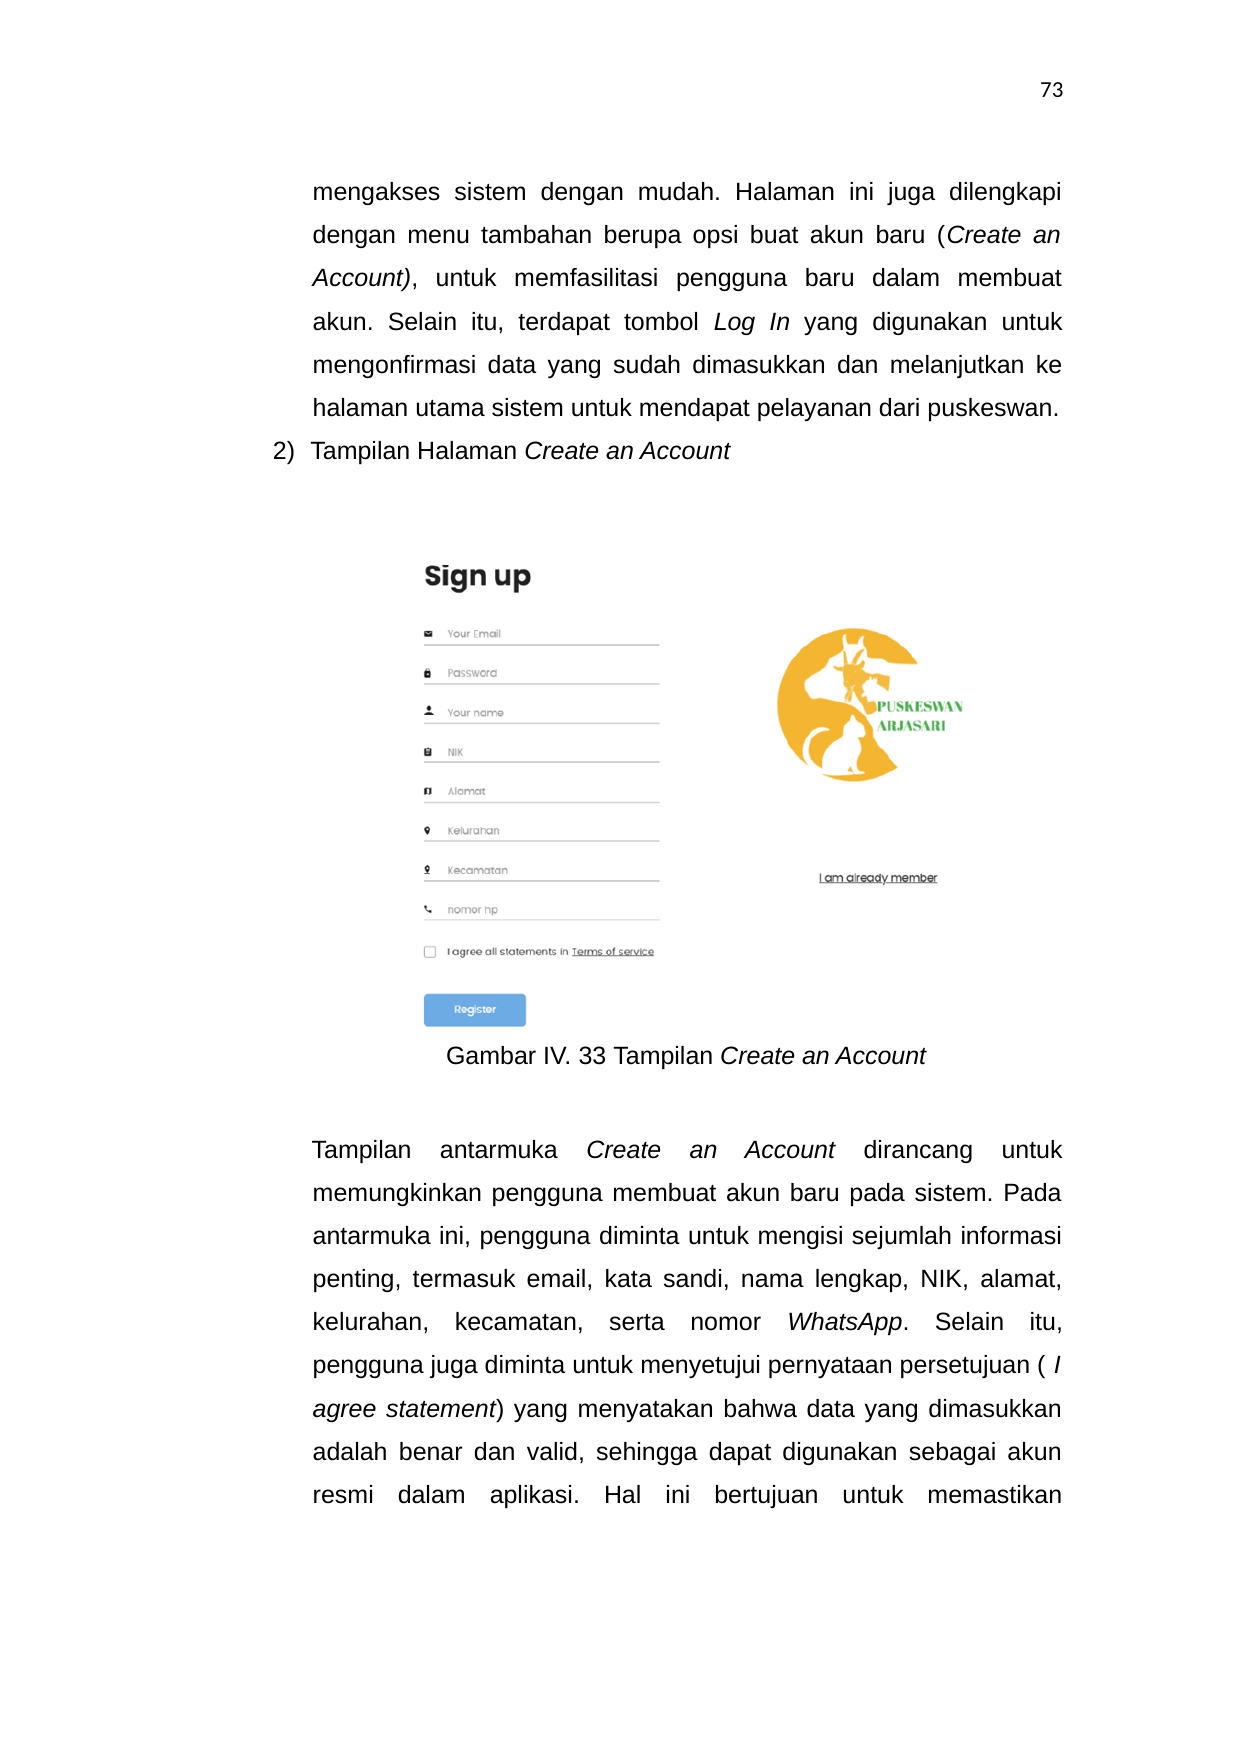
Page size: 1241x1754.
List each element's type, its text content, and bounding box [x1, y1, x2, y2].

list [311, 177, 1063, 422]
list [311, 1135, 1063, 1509]
list Tampilan Halaman Create an Account [273, 436, 1063, 465]
picture [362, 565, 1012, 1027]
text Gambar IV. 33 Tampilan Create an Account [311, 1041, 1063, 1069]
